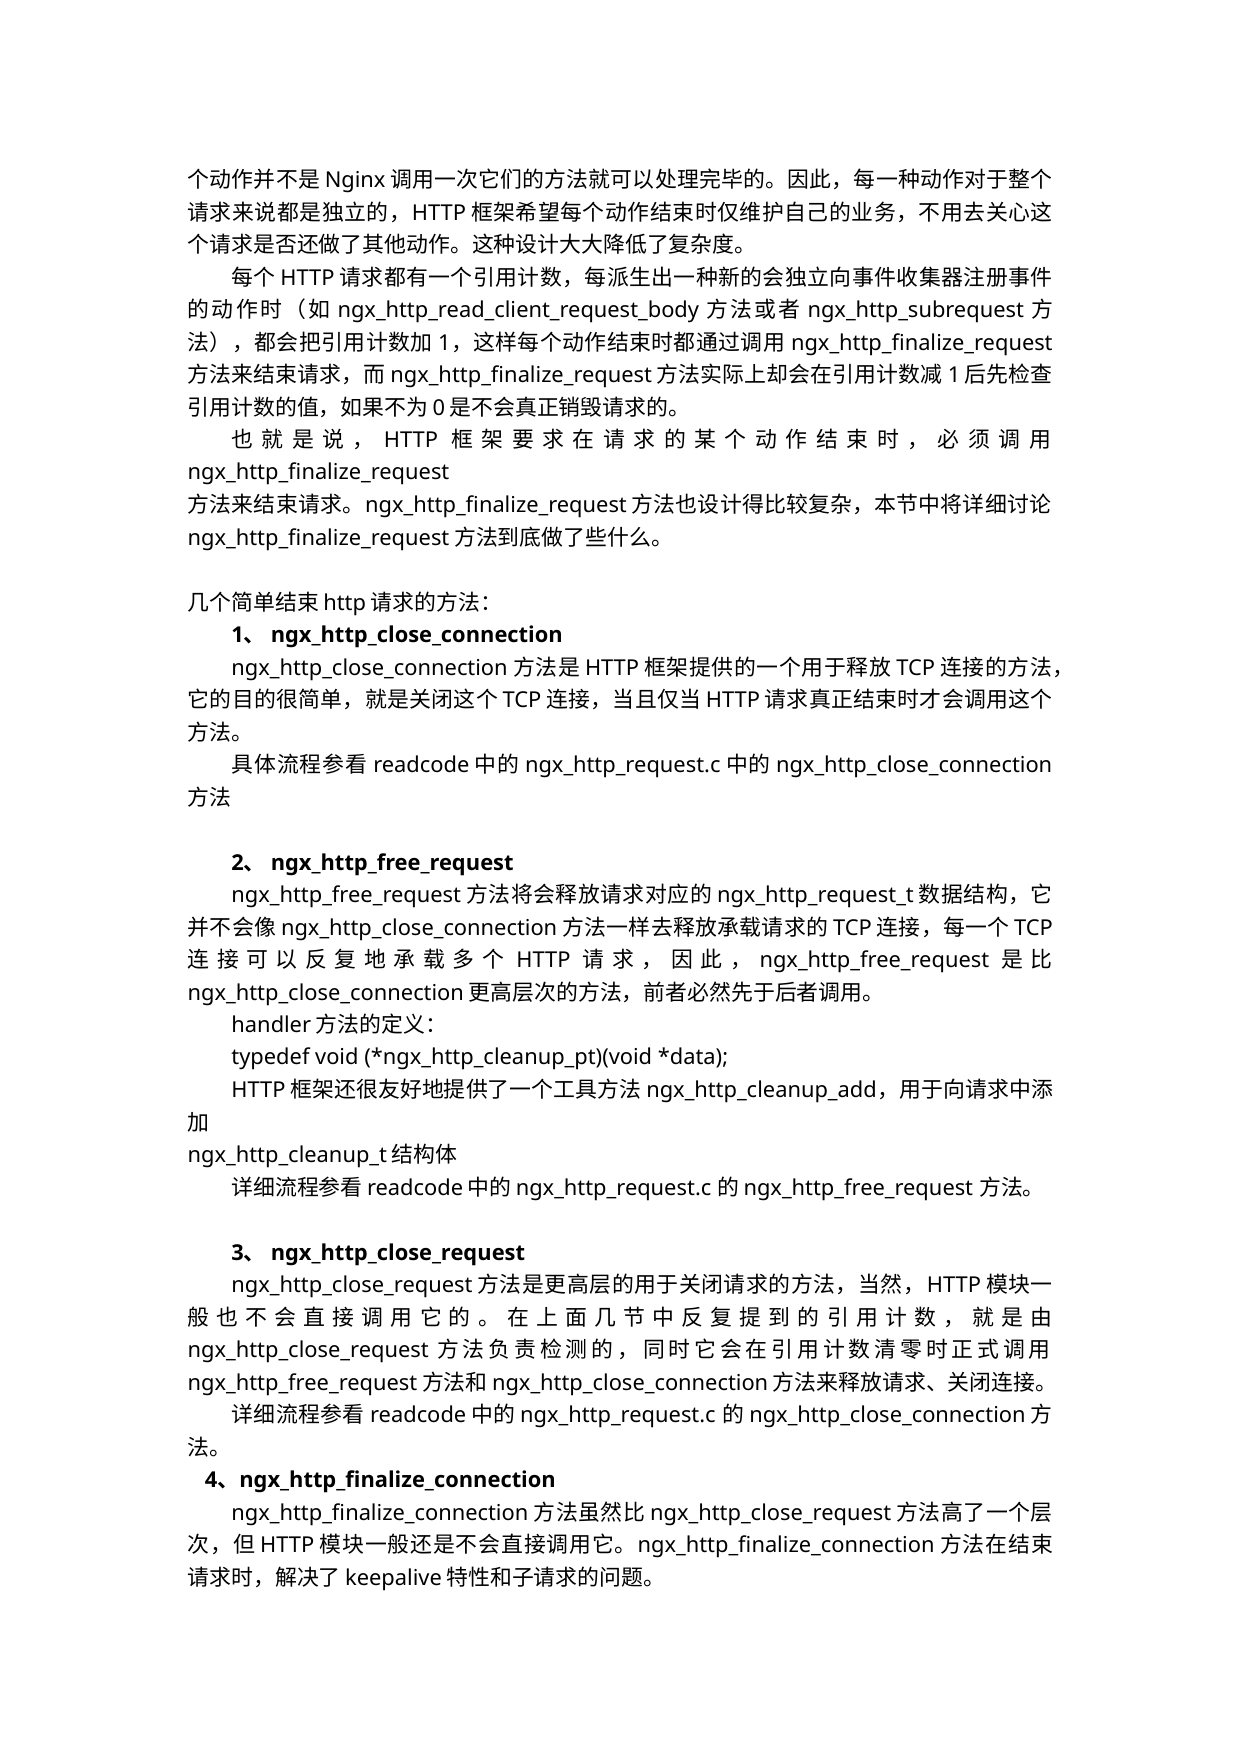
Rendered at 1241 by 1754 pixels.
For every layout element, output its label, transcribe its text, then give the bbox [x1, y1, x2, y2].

text typedef void (*ngx_http_cleanup_pt)(void *data); [187, 1039, 1053, 1072]
text 2、 ngx_http_free_request [187, 844, 1053, 877]
text 4、ngx_http_finalize_connection [187, 1462, 1053, 1494]
text 具体流程参看readcode中的ngx_http_request.c中的ngx_http_close_connection方法 [187, 747, 1053, 812]
text 详细流程参看readcode中的ngx_http_request.c 的ngx_http_free_request 方法。 [187, 1169, 1053, 1202]
list 详细流程参看readcode中的ngx_http_request.c 的ngx_http_close_connection方法。 [187, 1397, 1053, 1462]
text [187, 162, 1053, 259]
text 几个简单结束http请求的方法： [187, 584, 1053, 617]
text ngx_http_close_connection方法是HTTP框架提供的一个用于释放TCP连接的方法，它的目的很简单，就是关闭这个TCP连接，当且仅当HTTP请求真正结束时才会调用这个方法。 [187, 649, 1053, 747]
text 方法来结束请求。ngx_http_finalize_request方法也设计得比较复杂，本节中将详细讨论ngx_http_finalize_request方法到底做了些什么。 [187, 487, 1053, 552]
list ngx_http_close_request方法是更高层的用于关闭请求的方法，当然，HTTP模块一般也不会直接调用它的。在上面几节中反复提到的引用计数，就是由ngx_http_close_request方法负责检测的，同时它会在引用计数清零时正式调用ngx_http_free_request方法和ngx_http_close_connection方法来释放请求、关闭连接。 [187, 1267, 1053, 1397]
text ngx_http_finalize_connection方法虽然比ngx_http_close_request方法高了一个层次，但HTTP模块一般还是不会直接调用它。ngx_http_finalize_connection方法在结束请求时，解决了keepalive特性和子请求的问题。 [187, 1494, 1053, 1592]
text 每个HTTP请求都有一个引用计数，每派生出一种新的会独立向事件收集器注册事件的动作时（如ngx_http_read_client_request_body方法或者ngx_http_subrequest方法），都会把引用计数加1，这样每个动作结束时都通过调用ngx_http_finalize_request方法来结束请求，而ngx_http_finalize_request方法实际上却会在引用计数减1后先检查引用计数的值，如果不为0是不会真正销毁请求的。 [187, 259, 1053, 422]
text 1、 ngx_http_close_connection [187, 617, 1053, 649]
text ngx_http_cleanup_t结构体 [187, 1137, 1053, 1169]
text handler方法的定义： [187, 1007, 1053, 1039]
text ngx_http_free_request方法将会释放请求对应的ngx_http_request_t数据结构，它并不会像ngx_http_close_connection方法一样去释放承载请求的TCP连接，每一个TCP连接可以反复地承载多个HTTP请求，因此，ngx_http_free_request是比ngx_http_close_connection更高层次的方法，前者必然先于后者调用。 [187, 877, 1053, 1007]
text 也就是说，HTTP框架要求在请求的某个动作结束时，必须调用ngx_http_finalize_request [187, 422, 1053, 487]
text HTTP框架还很友好地提供了一个工具方法ngx_http_cleanup_add，用于向请求中添加 [187, 1072, 1053, 1137]
list 3、 ngx_http_close_request [187, 1234, 1053, 1267]
